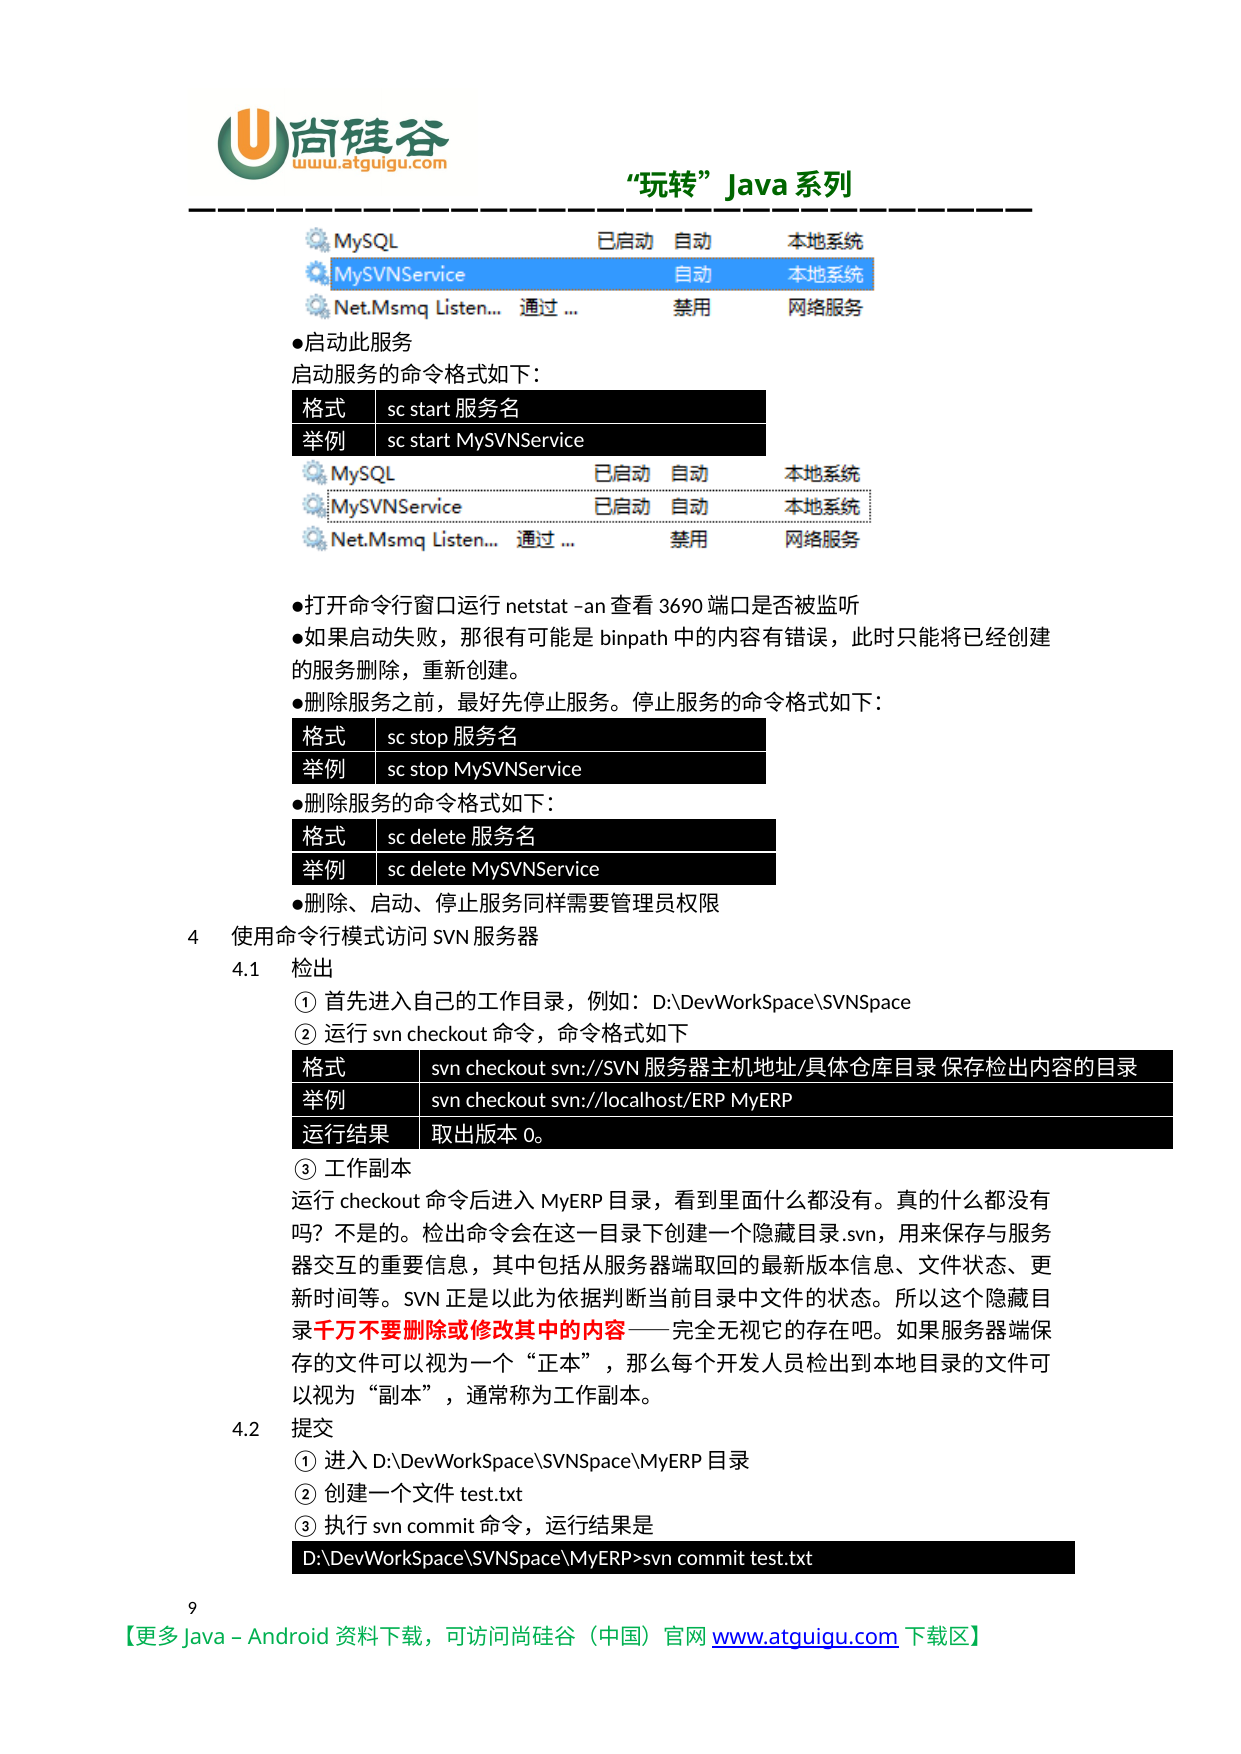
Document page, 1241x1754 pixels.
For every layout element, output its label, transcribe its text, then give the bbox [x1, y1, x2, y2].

table_header D:\DevWorkSpace\SVNSpace\MyERP>svn commit test.txt svn: E200009: 提交失败(细节如下): svn: E200009: “D:\DevWorkSpace\SVNSpace\MyERP\test.txt” 尚未纳入版本控制 [292, 1541, 1075, 1574]
picture [290, 226, 890, 321]
table_header 格式 [292, 819, 376, 851]
table_cell 举例 [292, 853, 376, 885]
list 提交 [232, 1410, 1053, 1443]
list ③执行svn commit命令，运行结果是 [291, 1508, 1053, 1540]
table_cell 举例 [292, 424, 375, 456]
table_cell 运行结果 [292, 1117, 419, 1149]
table_cell sc delete MySVNService [377, 853, 776, 885]
table_cell sc stop MySVNService [376, 752, 766, 784]
table_cell sc start MySVNService [376, 424, 766, 456]
list 启动服务的命令格式如下： [291, 357, 1053, 389]
table_cell 举例 [292, 1083, 419, 1116]
list ③工作副本 [291, 1150, 1053, 1183]
list ●启动此服务 [291, 324, 1053, 357]
list ②运行svn checkout命令，命令格式如下 [291, 1016, 1053, 1048]
list ●删除服务之前，最好先停止服务。停止服务的命令格式如下： [291, 685, 1053, 717]
table_cell 取出版本 0。 [420, 1117, 1173, 1149]
table_header 格式 [292, 718, 375, 751]
list 检出 [232, 951, 1053, 983]
list ②创建一个文件test.txt [291, 1475, 1053, 1508]
list ①首先进入自己的工作目录，例如：D:\DevWorkSpace\SVNSpace [291, 983, 1053, 1016]
picture [187, 88, 479, 196]
list 使用命令行模式访问SVN服务器 [187, 918, 1053, 951]
table_header sc delete 服务名 [377, 819, 776, 851]
table_header sc stop 服务名 [376, 718, 766, 751]
list ●删除服务的命令格式如下： [291, 785, 1053, 818]
table_cell svn checkout svn://localhost/ERP MyERP [420, 1083, 1173, 1116]
list ①进入D:\DevWorkSpace\SVNSpace\MyERP目录 [291, 1443, 1053, 1475]
table_header 格式 [292, 390, 375, 423]
table_header sc start 服务名 [376, 390, 766, 423]
list ●如果启动失败，那很有可能是binpath中的内容有错误，此时只能将已经创建的服务删除，重新创建。 [291, 620, 1053, 685]
table_header svn checkout svn://SVN服务器主机地址/具体仓库目录 保存检出内容的目录 [420, 1050, 1173, 1082]
list 运行checkout命令后进入MyERP目录，看到里面什么都没有。真的什么都没有吗？不是的。检出命令会在这一目录下创建一个隐藏目录.svn，用来保存与服务器交互的重要信息，其中包括从服务器端取回的最新版本信息、文件状态、更新时间等。SVN正是以此为依据判断当前目录中文件的状态。所以这个隐藏目录千万不要删除或修改其中的内容——完全无视它的存在吧。如果服务器端保存的文件可以视为一个“正本”，那么每个开发人员检出到本地目录的文件可以视为“副本”，通常称为工作副本。 [291, 1183, 1053, 1410]
picture [290, 457, 879, 556]
table_cell 举例 [292, 752, 375, 784]
list ●删除、启动、停止服务同样需要管理员权限 [291, 886, 1053, 918]
list ●打开命令行窗口运行netstat –an查看3690端口是否被监听 [291, 587, 1053, 620]
table_header 格式 [292, 1050, 419, 1082]
